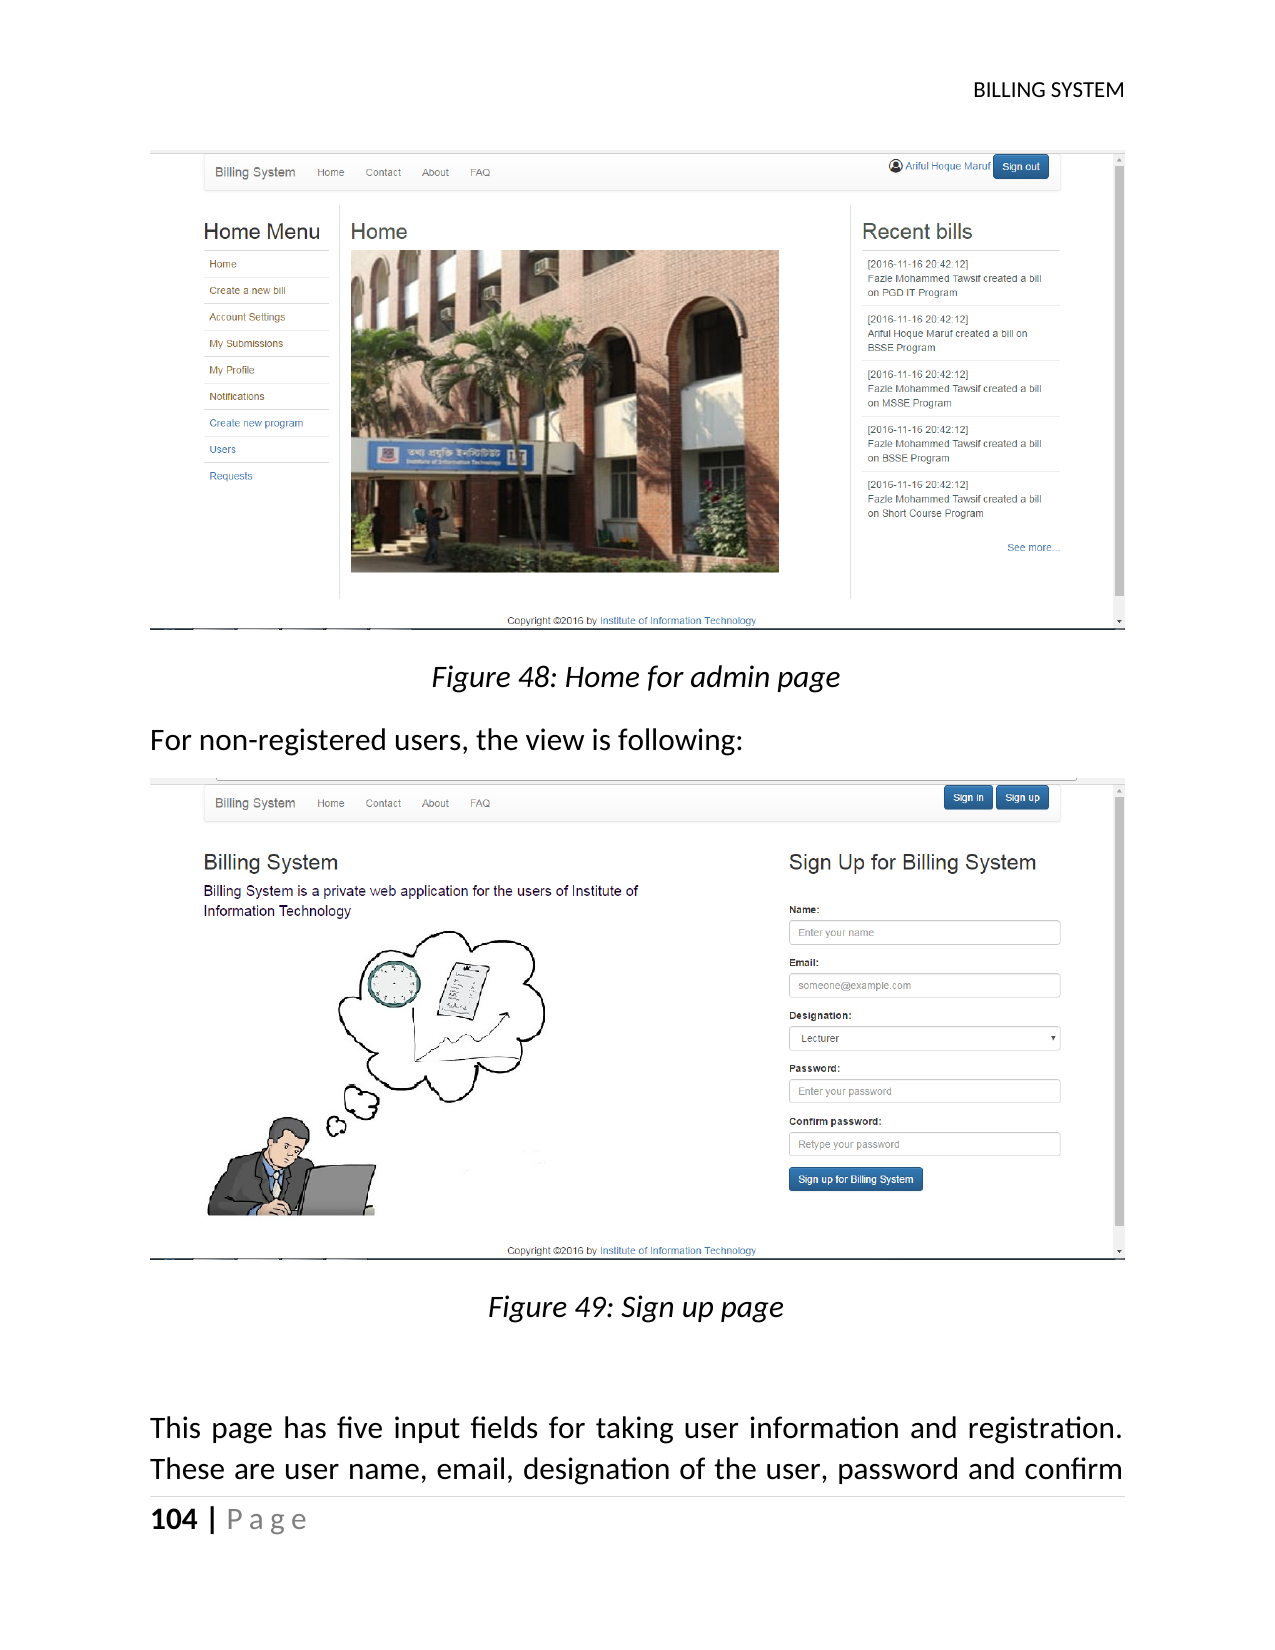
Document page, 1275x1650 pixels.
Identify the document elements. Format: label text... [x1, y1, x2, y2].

text Figure 49: Sign up page [150, 1287, 1125, 1326]
picture [150, 150, 1125, 630]
picture [150, 778, 1125, 1260]
text Figure 48: Home for admin page [150, 657, 1125, 695]
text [150, 1408, 1125, 1488]
text For non-registered users, the view is following: [150, 720, 1125, 758]
